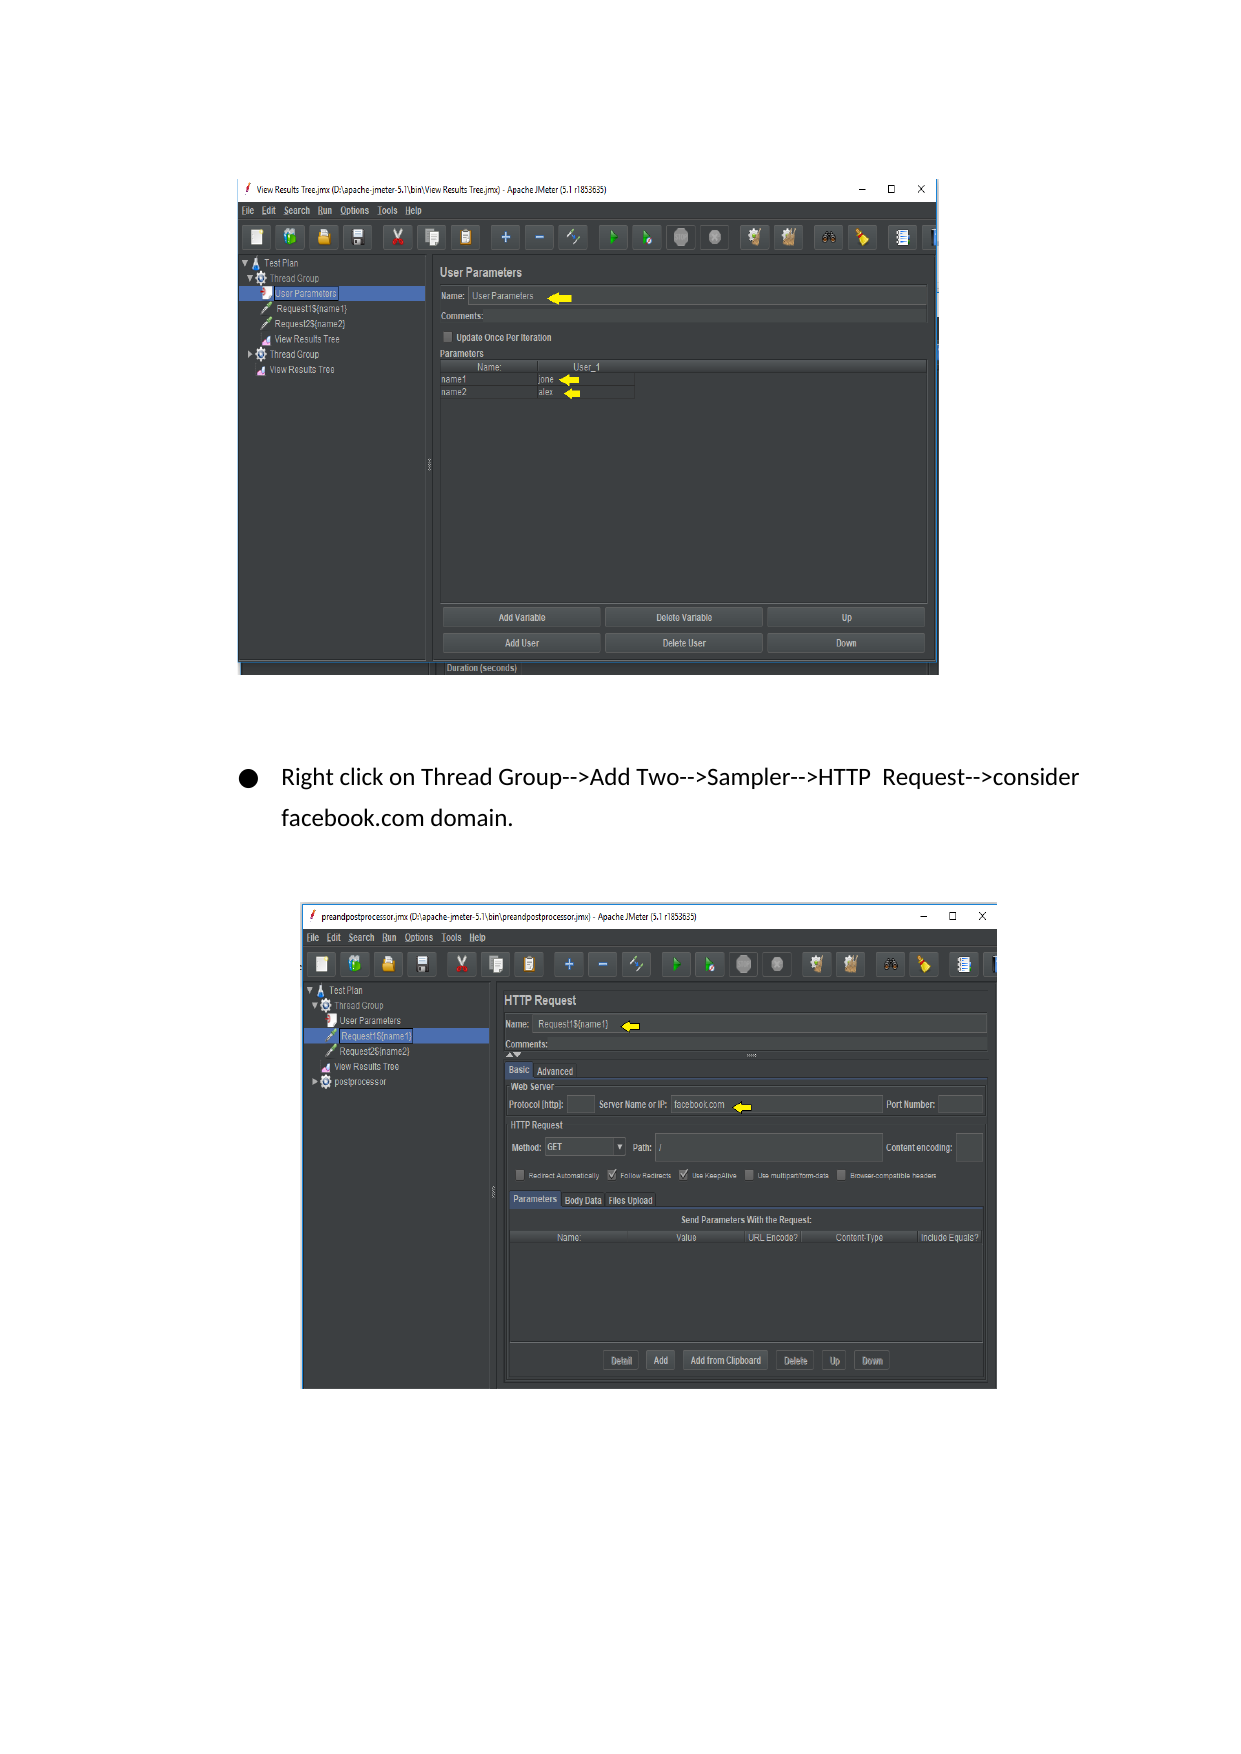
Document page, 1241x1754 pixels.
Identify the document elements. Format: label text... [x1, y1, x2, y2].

picture [300, 902, 997, 1389]
list Right click on Thread Group-->Add Two-->Sampler-->HTTP Request-->consider facebook.com domain. [237, 749, 1090, 833]
picture [237, 179, 939, 675]
